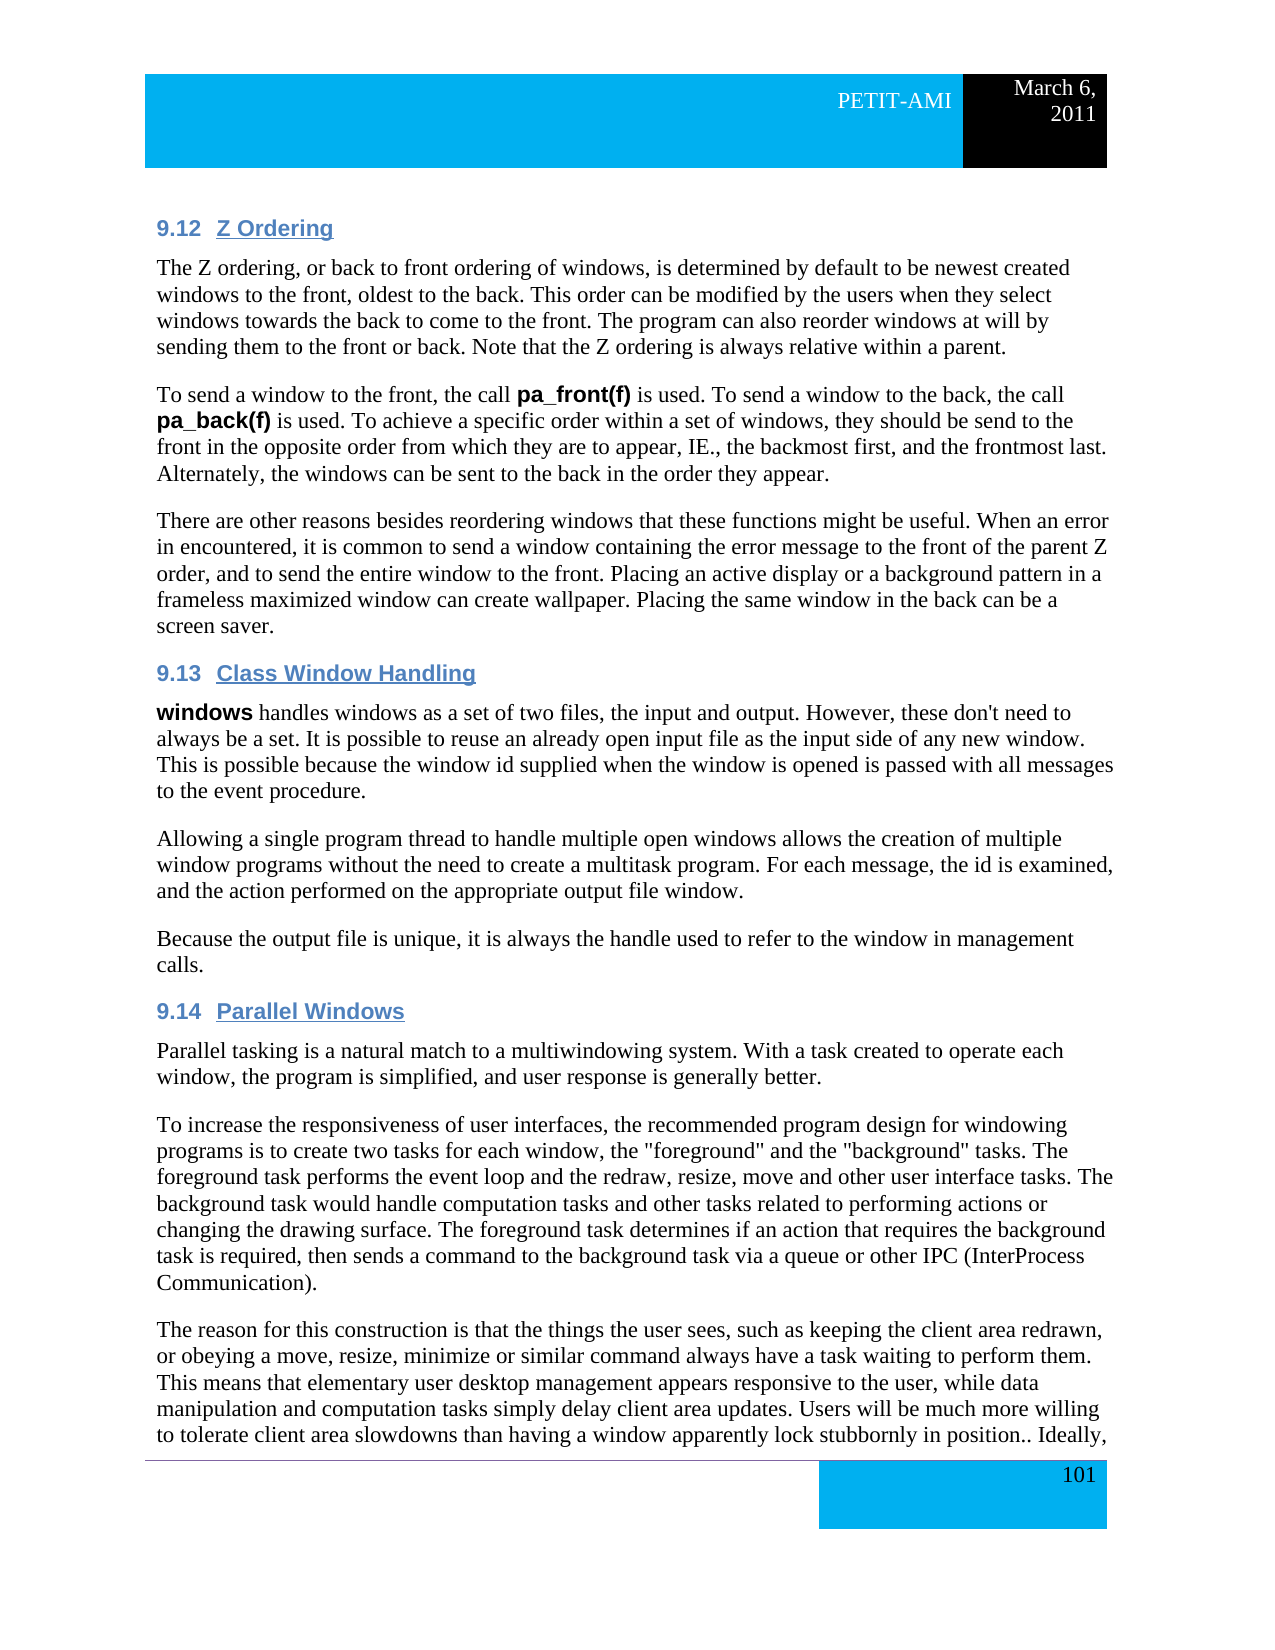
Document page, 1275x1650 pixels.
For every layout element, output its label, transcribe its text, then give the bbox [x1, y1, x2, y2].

subtitle Class Window Handling [156, 659, 1118, 686]
text To send a window to the front, the call pa_front(f) is used. To send a window to the back, the call pa_back(f) is used. To achieve a specific order within a set of windows, they should be send to the front in the opposite order from which they are to appear, IE., the backmost first, and the frontmost last. Alternately, the windows can be sent to the back in the order they appear. [156, 381, 1118, 486]
text Allowing a single program thread to handle multiple open windows allows the creation of multiple window programs without the need to create a multitask program. For each message, the id is examined, and the action performed on the appropriate output file window. [156, 825, 1118, 904]
text There are other reasons besides reordering windows that these functions might be useful. When an error in encountered, it is common to send a window containing the error message to the front of the parent Z order, and to send the entire window to the front. Placing an active display or a background pattern in a frameless maximized window can create wallpaper. Placing the same window in the back can be a screen saver. [156, 507, 1118, 639]
text Because the output file is unique, it is always the handle used to refer to the window in management calls. [156, 925, 1118, 977]
text The Z ordering, or back to front ordering of windows, is determined by default to be newest created windows to the front, oldest to the back. This order can be modified by the users when they select windows towards the back to come to the front. The program can also reorder windows at will by sending them to the front or back. Note that the Z ordering is always relative within a parent. [156, 254, 1118, 360]
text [156, 1316, 1118, 1448]
subtitle Parallel Windows [156, 998, 1118, 1024]
subtitle Z Ordering [156, 215, 1118, 242]
text windows handles windows as a set of two files, the input and output. However, these don't need to always be a set. It is possible to reuse an already open input file as the input side of any new window. This is possible because the window id supplied when the window is opened is passed with all messages to the event procedure. [156, 698, 1118, 804]
text To increase the responsiveness of user interfaces, the recommended program design for windowing programs is to create two tasks for each window, the "foreground" and the "background" tasks. The foreground task performs the event loop and the redraw, resize, move and other user interface tasks. The background task would handle computation tasks and other tasks related to performing actions or changing the drawing surface. The foreground task determines if an action that requires the background task is required, then sends a command to the background task via a queue or other IPC (InterProcess Communication). [156, 1111, 1118, 1295]
text Parallel tasking is a natural match to a multiwindowing system. With a task created to operate each window, the program is simplified, and user response is generally better. [156, 1037, 1118, 1090]
